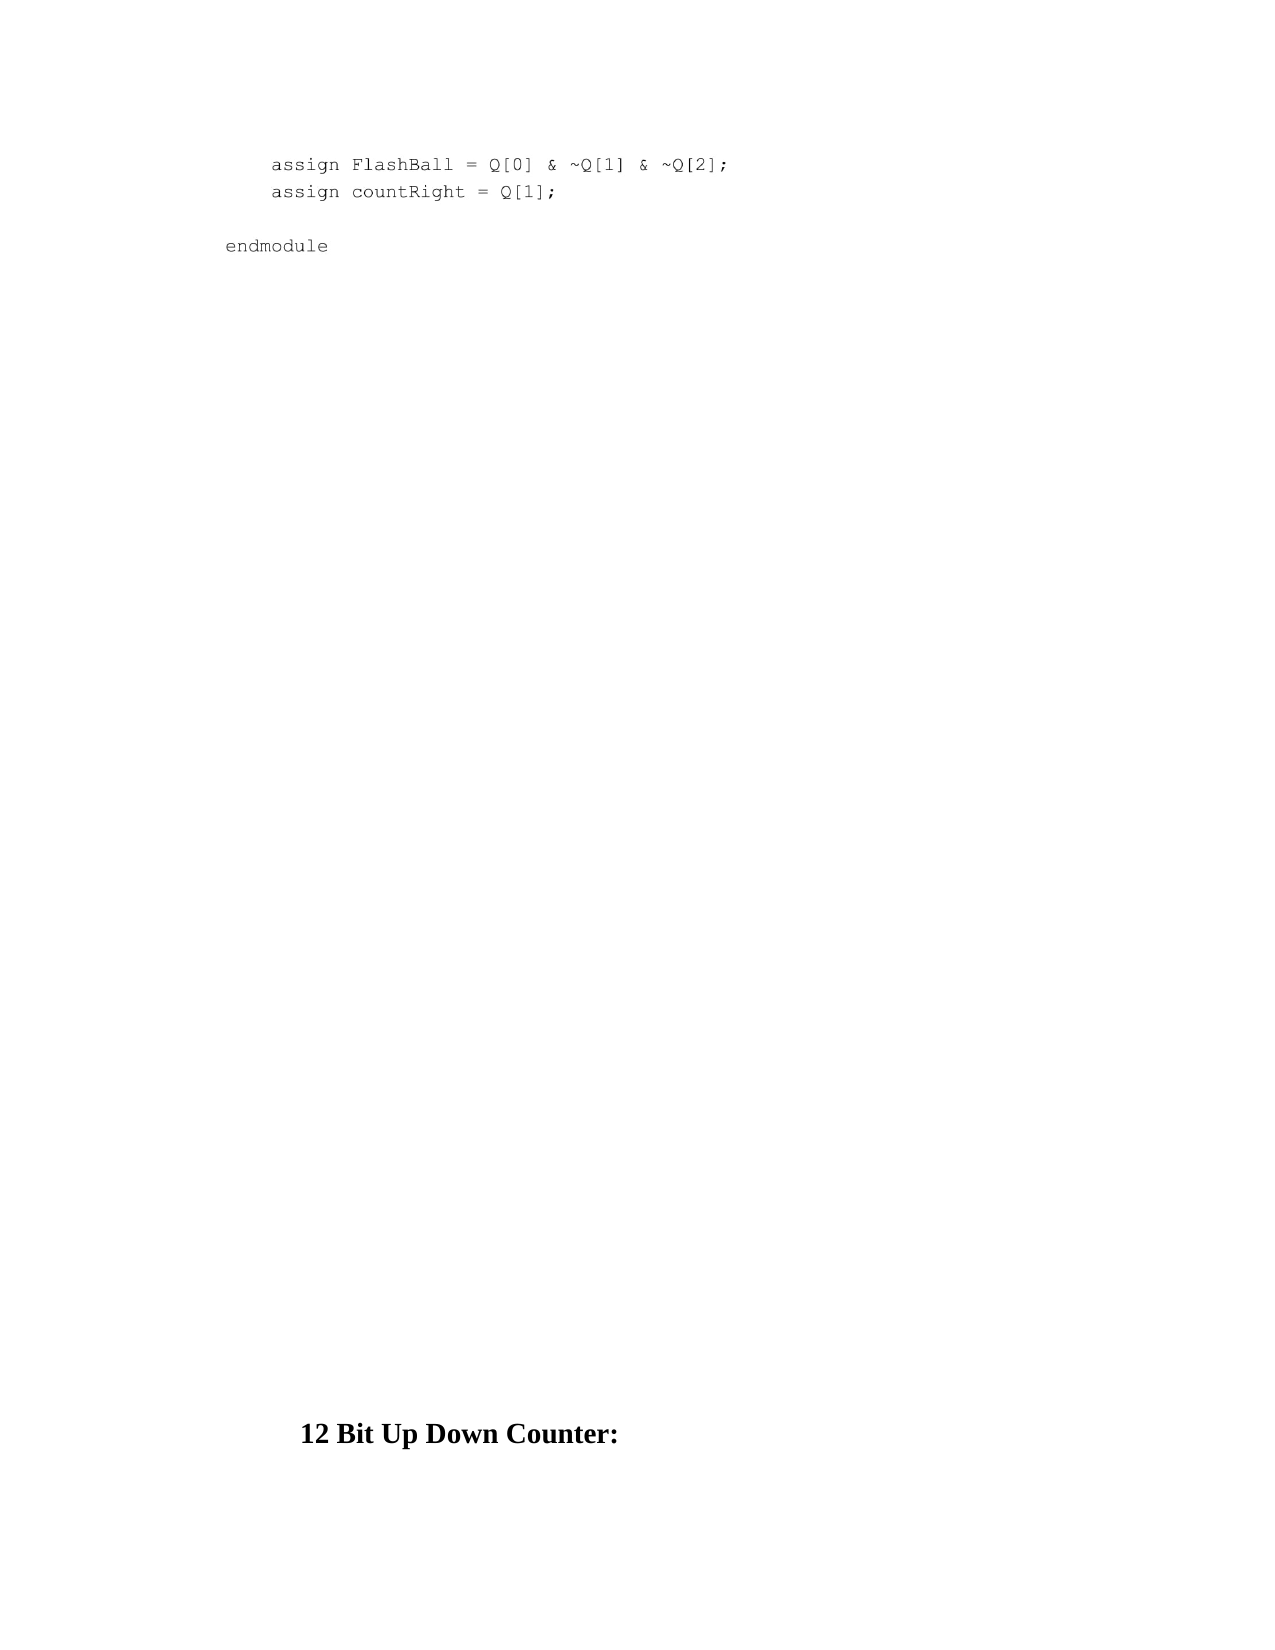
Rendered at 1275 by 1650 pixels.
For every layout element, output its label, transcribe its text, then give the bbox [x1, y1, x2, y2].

text 12 Bit Up Down Counter: [225, 1416, 1125, 1450]
picture [225, 150, 1200, 1413]
